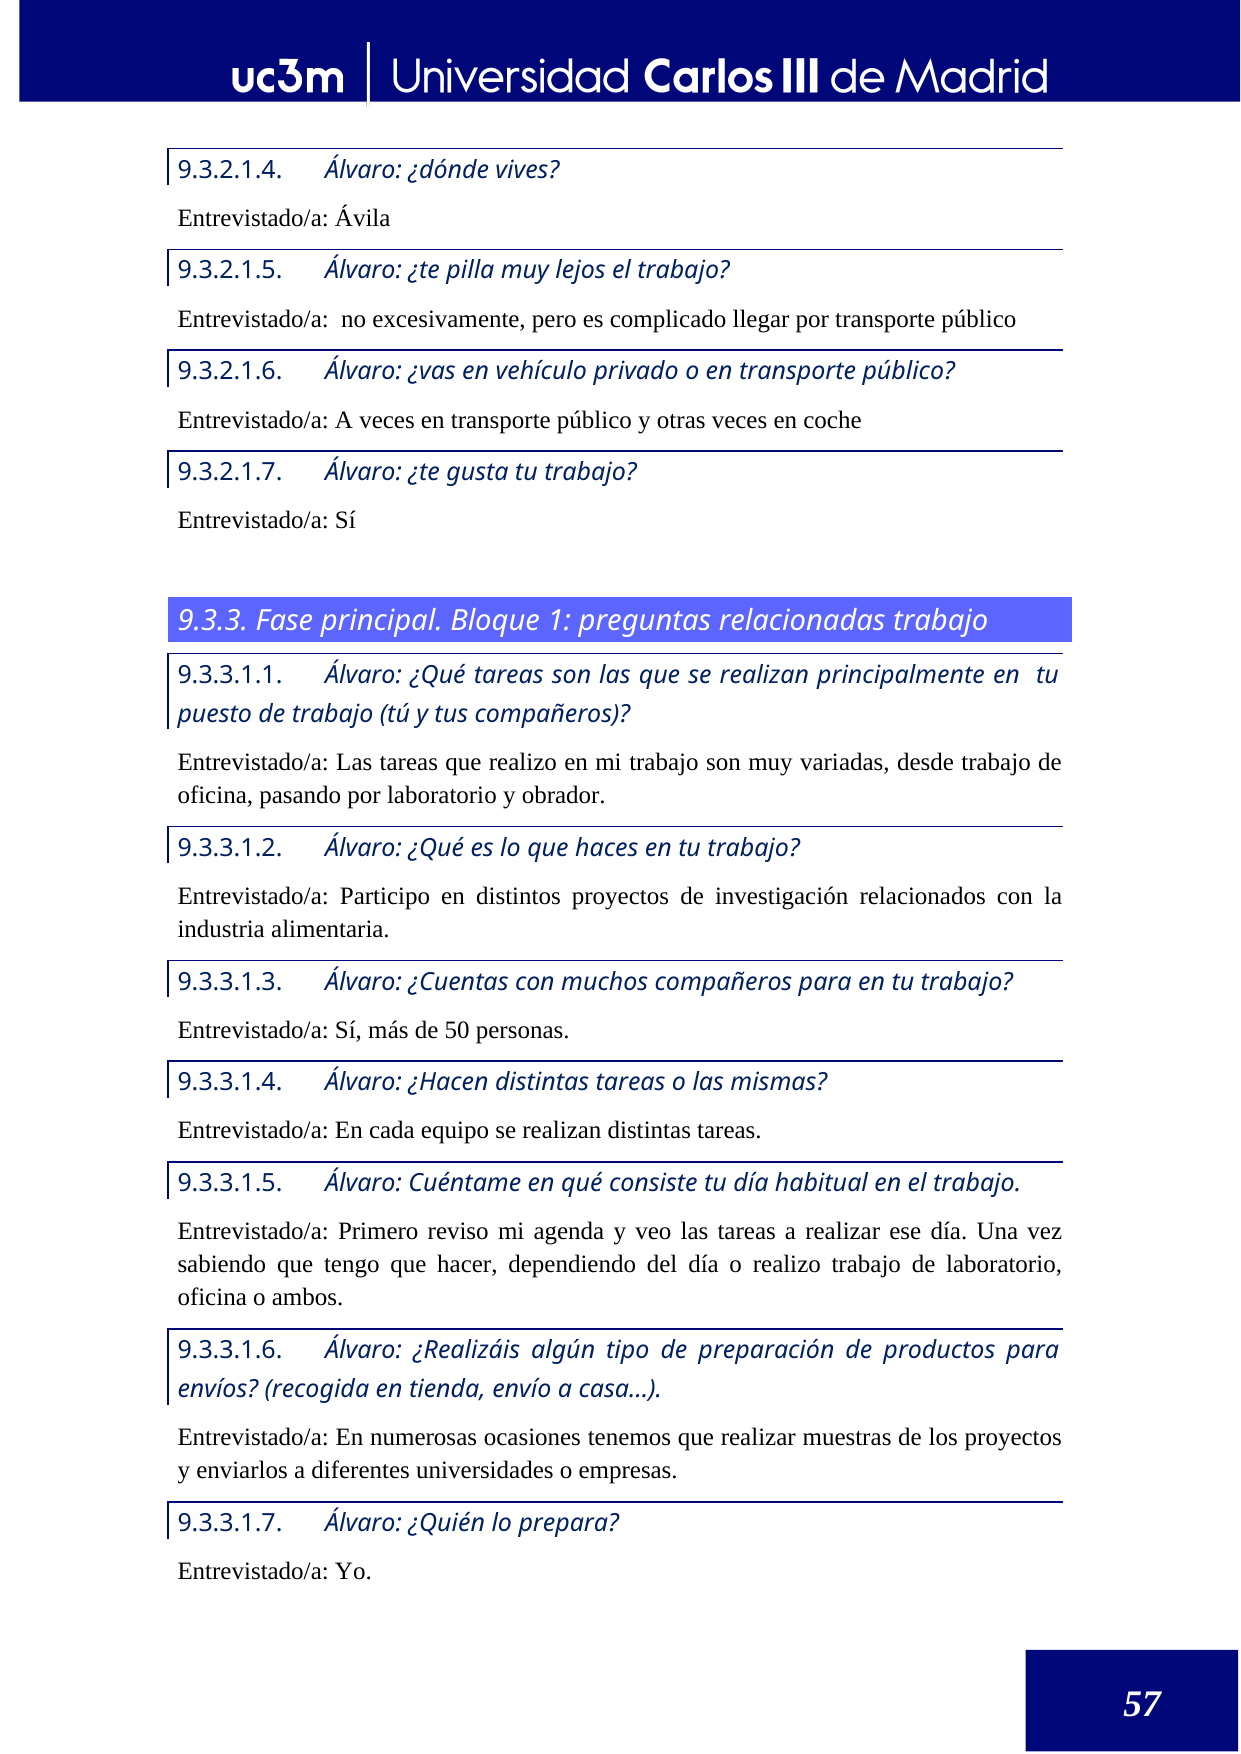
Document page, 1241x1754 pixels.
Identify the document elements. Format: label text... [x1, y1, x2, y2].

text Entrevistado/a: Ávila [177, 203, 1063, 232]
subtitle Álvaro: ¿Cuentas con muchos compañeros para en tu trabajo? [169, 961, 1063, 997]
text Entrevistado/a: Yo. [177, 1556, 1063, 1585]
text Entrevistado/a: no excesivamente, pero es complicado llegar por transporte público [177, 304, 1063, 333]
text Entrevistado/a: En cada equipo se realizan distintas tareas. [177, 1116, 1063, 1144]
text Entrevistado/a: Participo en distintos proyectos de investigación relacionados con la industria alimentaria. [177, 881, 1063, 943]
text Entrevistado/a: En numerosas ocasiones tenemos que realizar muestras de los proyectos y enviarlos a diferentes universidades o empresas. [177, 1422, 1063, 1484]
subtitle Álvaro: Cuéntame en qué consiste tu día habitual en el trabajo. [169, 1163, 1063, 1199]
subtitle Álvaro: ¿dónde vives? [169, 149, 1063, 185]
subtitle Álvaro: ¿Qué tareas son las que se realizan principalmente en tu puesto de trabajo (tú y tus compañeros)? [169, 654, 1063, 729]
text Entrevistado/a: Sí [177, 506, 1063, 534]
subtitle Álvaro: ¿Realizáis algún tipo de preparación de productos para envíos? (recogida en tienda, envío a casa…). [169, 1330, 1063, 1405]
subtitle Álvaro: ¿Hacen distintas tareas o las mismas? [169, 1062, 1063, 1098]
text Entrevistado/a: Primero reviso mi agenda y veo las tareas a realizar ese día. Una vez sabiendo que tengo que hacer, dependiendo del día o realizo trabajo de laboratorio, oficina o ambos. [177, 1216, 1063, 1311]
subtitle Álvaro: ¿vas en vehículo privado o en transporte público? [169, 351, 1063, 387]
subtitle Álvaro: ¿te gusta tu trabajo? [169, 452, 1063, 488]
text Entrevistado/a: Las tareas que realizo en mi trabajo son muy variadas, desde trabajo de oficina, pasando por laboratorio y obrador. [177, 747, 1063, 809]
picture [196, 31, 1083, 107]
text Entrevistado/a: Sí, más de 50 personas. [177, 1015, 1063, 1043]
subtitle Fase principal. Bloque 1: preguntas relacionadas trabajo [169, 598, 1071, 641]
text Entrevistado/a: A veces en transporte público y otras veces en coche [177, 405, 1063, 433]
subtitle Álvaro: ¿Qué es lo que haces en tu trabajo? [169, 827, 1063, 863]
subtitle Álvaro: ¿Quién lo prepara? [169, 1503, 1063, 1539]
subtitle Álvaro: ¿te pilla muy lejos el trabajo? [169, 250, 1063, 286]
